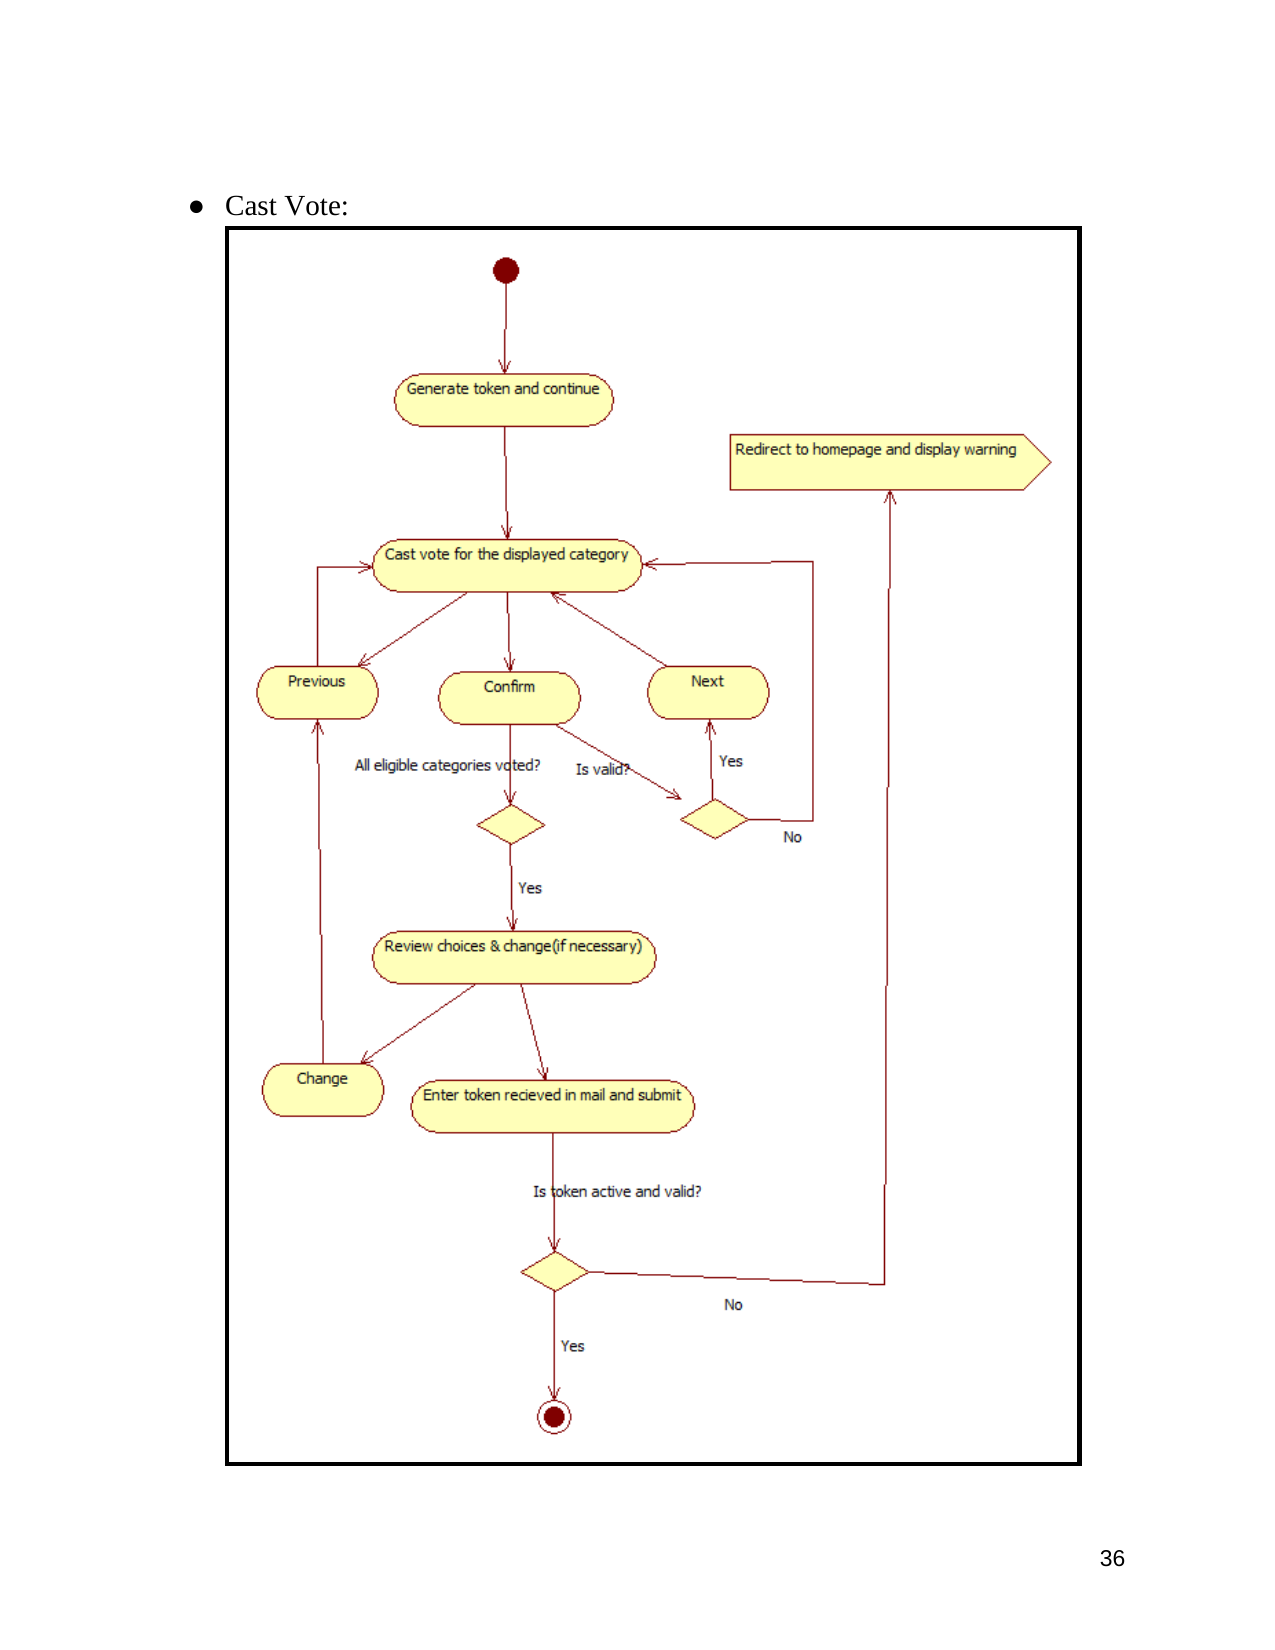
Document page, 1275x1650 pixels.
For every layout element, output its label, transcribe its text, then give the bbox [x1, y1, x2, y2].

picture [229, 230, 1077, 1462]
